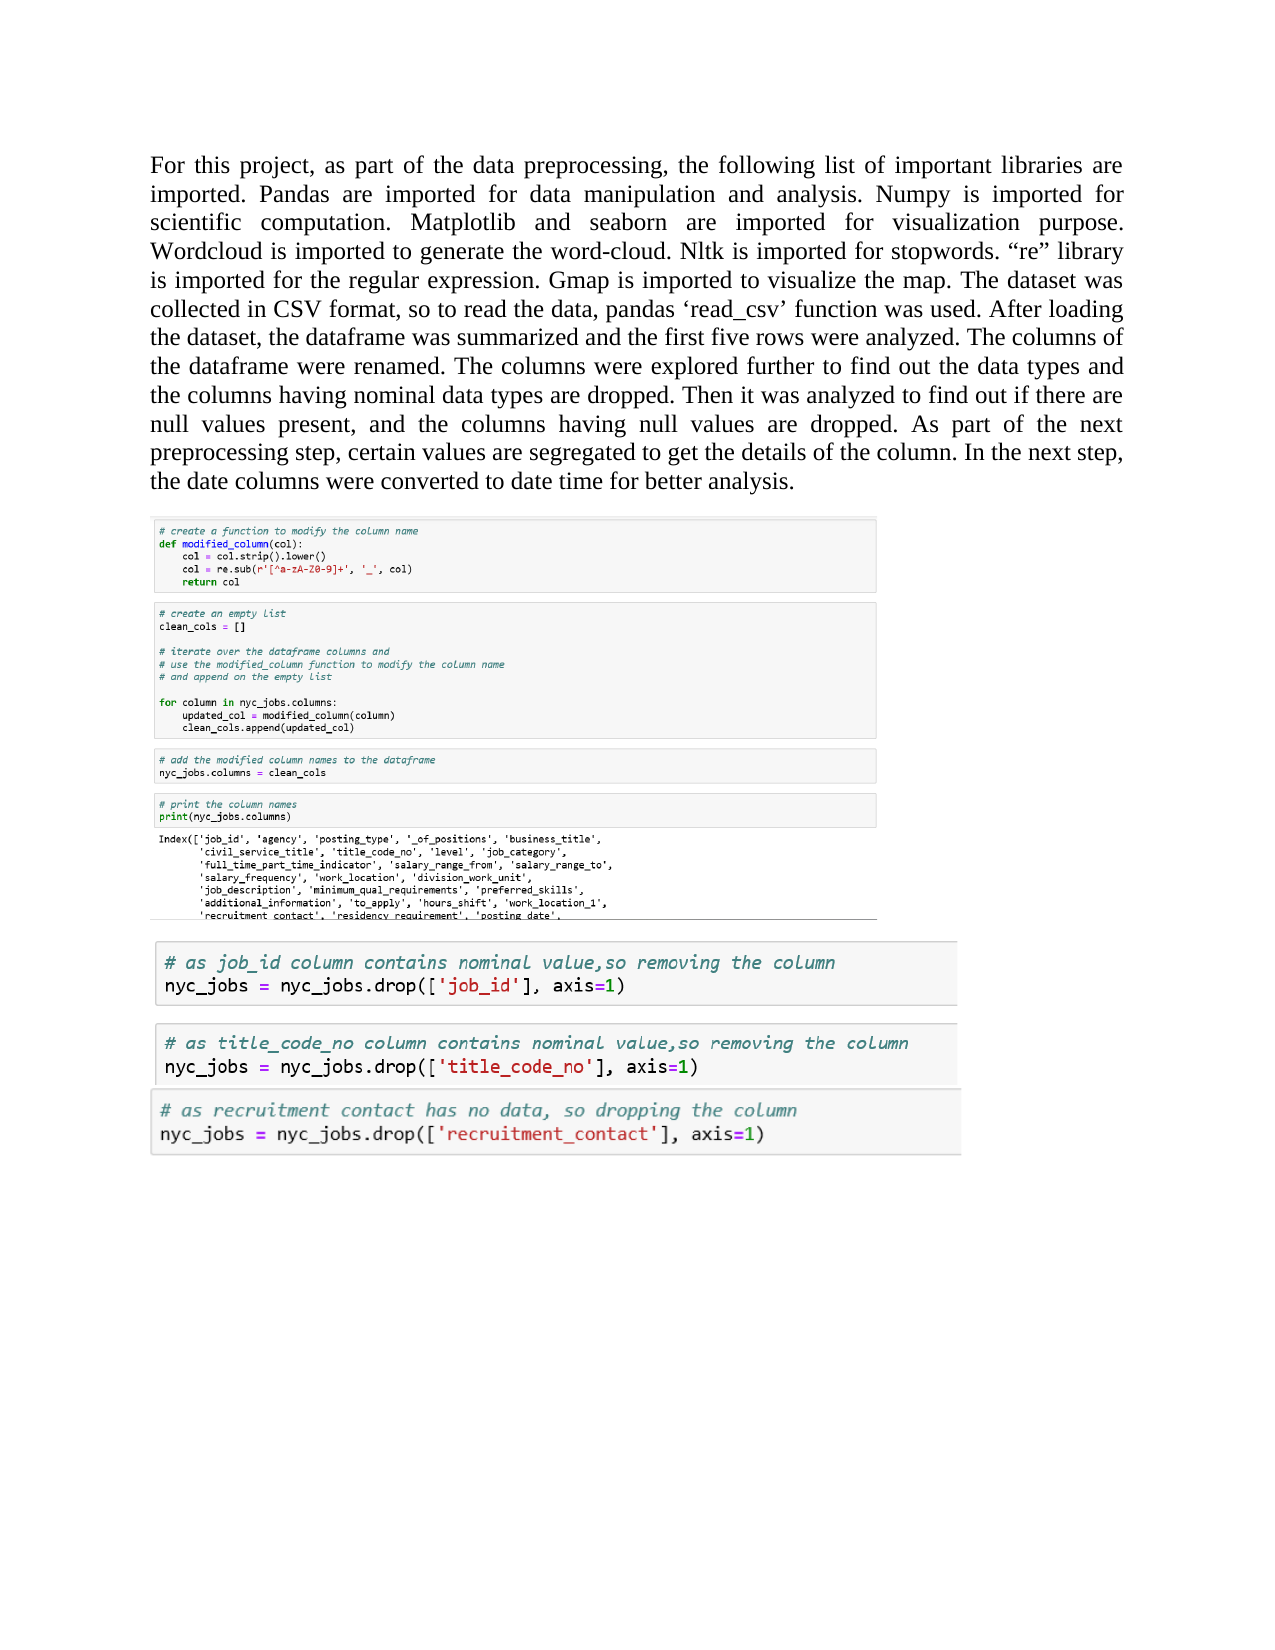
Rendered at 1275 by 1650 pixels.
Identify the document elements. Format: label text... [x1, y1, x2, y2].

text For this project, as part of the data preprocessing, the following list of important libraries are imported. Pandas are imported for data manipulation and analysis. Numpy is imported for scientific computation. Matplotlib and seaborn are imported for visualization purpose. Wordcloud is imported to generate the word-cloud. Nltk is imported for stopwords. “re” library is imported for the regular expression. Gmap is imported to visualize the map. The dataset was collected in CSV format, so to read the data, pandas ‘read_csv’ function was used. After loading the dataset, the dataframe was summarized and the first five rows were analyzed. The columns of the dataframe were renamed. The columns were explored further to find out the data types and the columns having nominal data types are dropped. Then it was analyzed to find out if there are null values present, and the columns having null values are dropped. As part of the next preprocessing step, certain values are segregated to get the details of the column. In the next step, the date columns were converted to date time for better analysis. [150, 150, 1125, 495]
picture [150, 515, 878, 920]
picture [150, 940, 958, 1085]
picture [150, 1087, 962, 1166]
